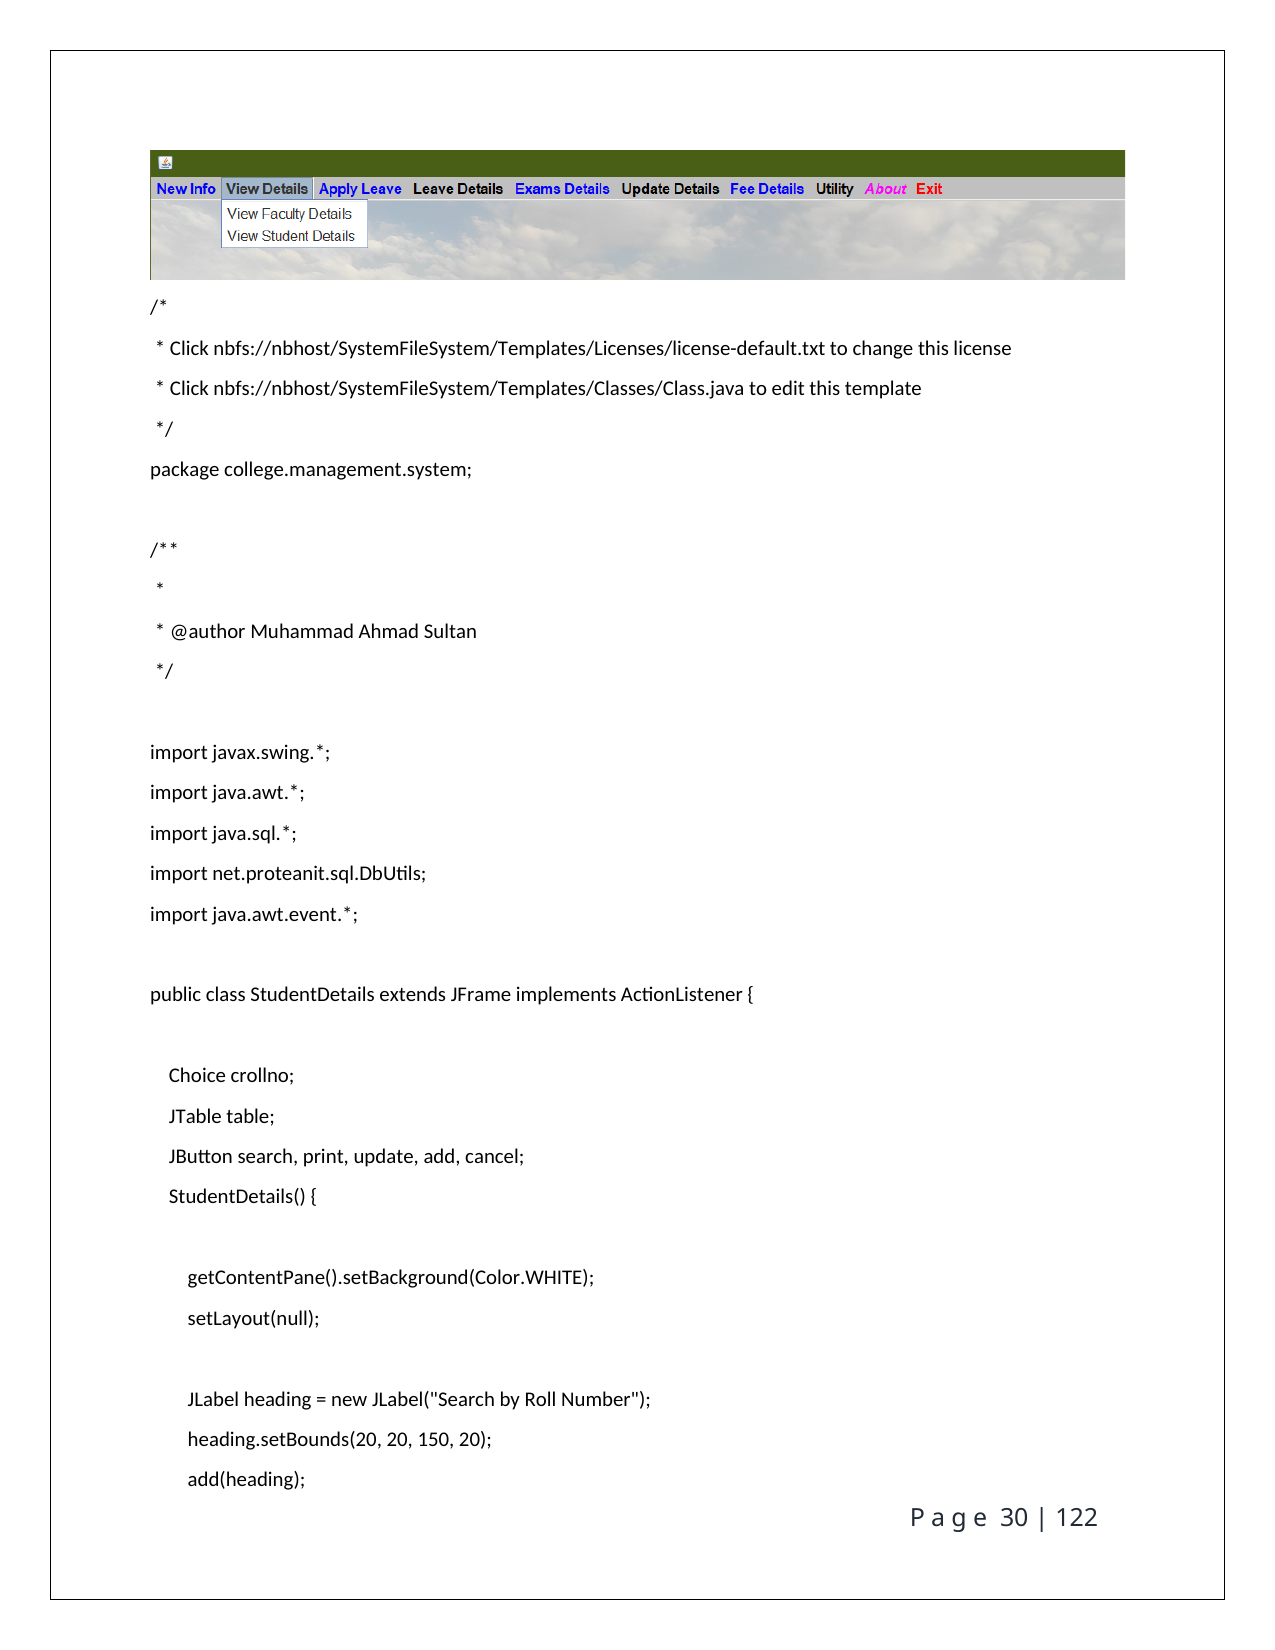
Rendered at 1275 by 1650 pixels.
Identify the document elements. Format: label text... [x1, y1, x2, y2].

text StudentDetails() { [150, 1184, 1125, 1209]
text import java.sql.*; [150, 820, 1125, 845]
text JLabel heading = new JLabel("Search by Roll Number"); [150, 1386, 1125, 1411]
picture [150, 150, 1125, 280]
text * [150, 577, 1125, 603]
text */ [150, 416, 1125, 441]
text JButton search, print, update, add, cancel; [150, 1143, 1125, 1169]
text * @author Muhammad Ahmad Sultan [150, 618, 1125, 643]
text * Click nbfs://nbhost/SystemFileSystem/Templates/Classes/Class.java to edit this template [150, 375, 1125, 401]
text */ [150, 658, 1125, 684]
text heading.setBounds(20, 20, 150, 20); [150, 1426, 1125, 1452]
text getContentPane().setBackground(Color.WHITE); [150, 1264, 1125, 1290]
text setLayout(null); [150, 1305, 1125, 1330]
text /* [150, 294, 1125, 320]
text import java.awt.event.*; [150, 901, 1125, 926]
text JTable table; [150, 1103, 1125, 1128]
text import net.proteanit.sql.DbUtils; [150, 860, 1125, 886]
text public class StudentDetails extends JFrame implements ActionListener { [150, 982, 1125, 1007]
text import java.awt.*; [150, 779, 1125, 805]
text package college.management.system; [150, 456, 1125, 482]
text /** [150, 537, 1125, 562]
text add(heading); [150, 1467, 1125, 1492]
text Choice crollno; [150, 1062, 1125, 1088]
text * Click nbfs://nbhost/SystemFileSystem/Templates/Licenses/license-default.txt to change this license [150, 335, 1125, 360]
text import javax.swing.*; [150, 739, 1125, 764]
